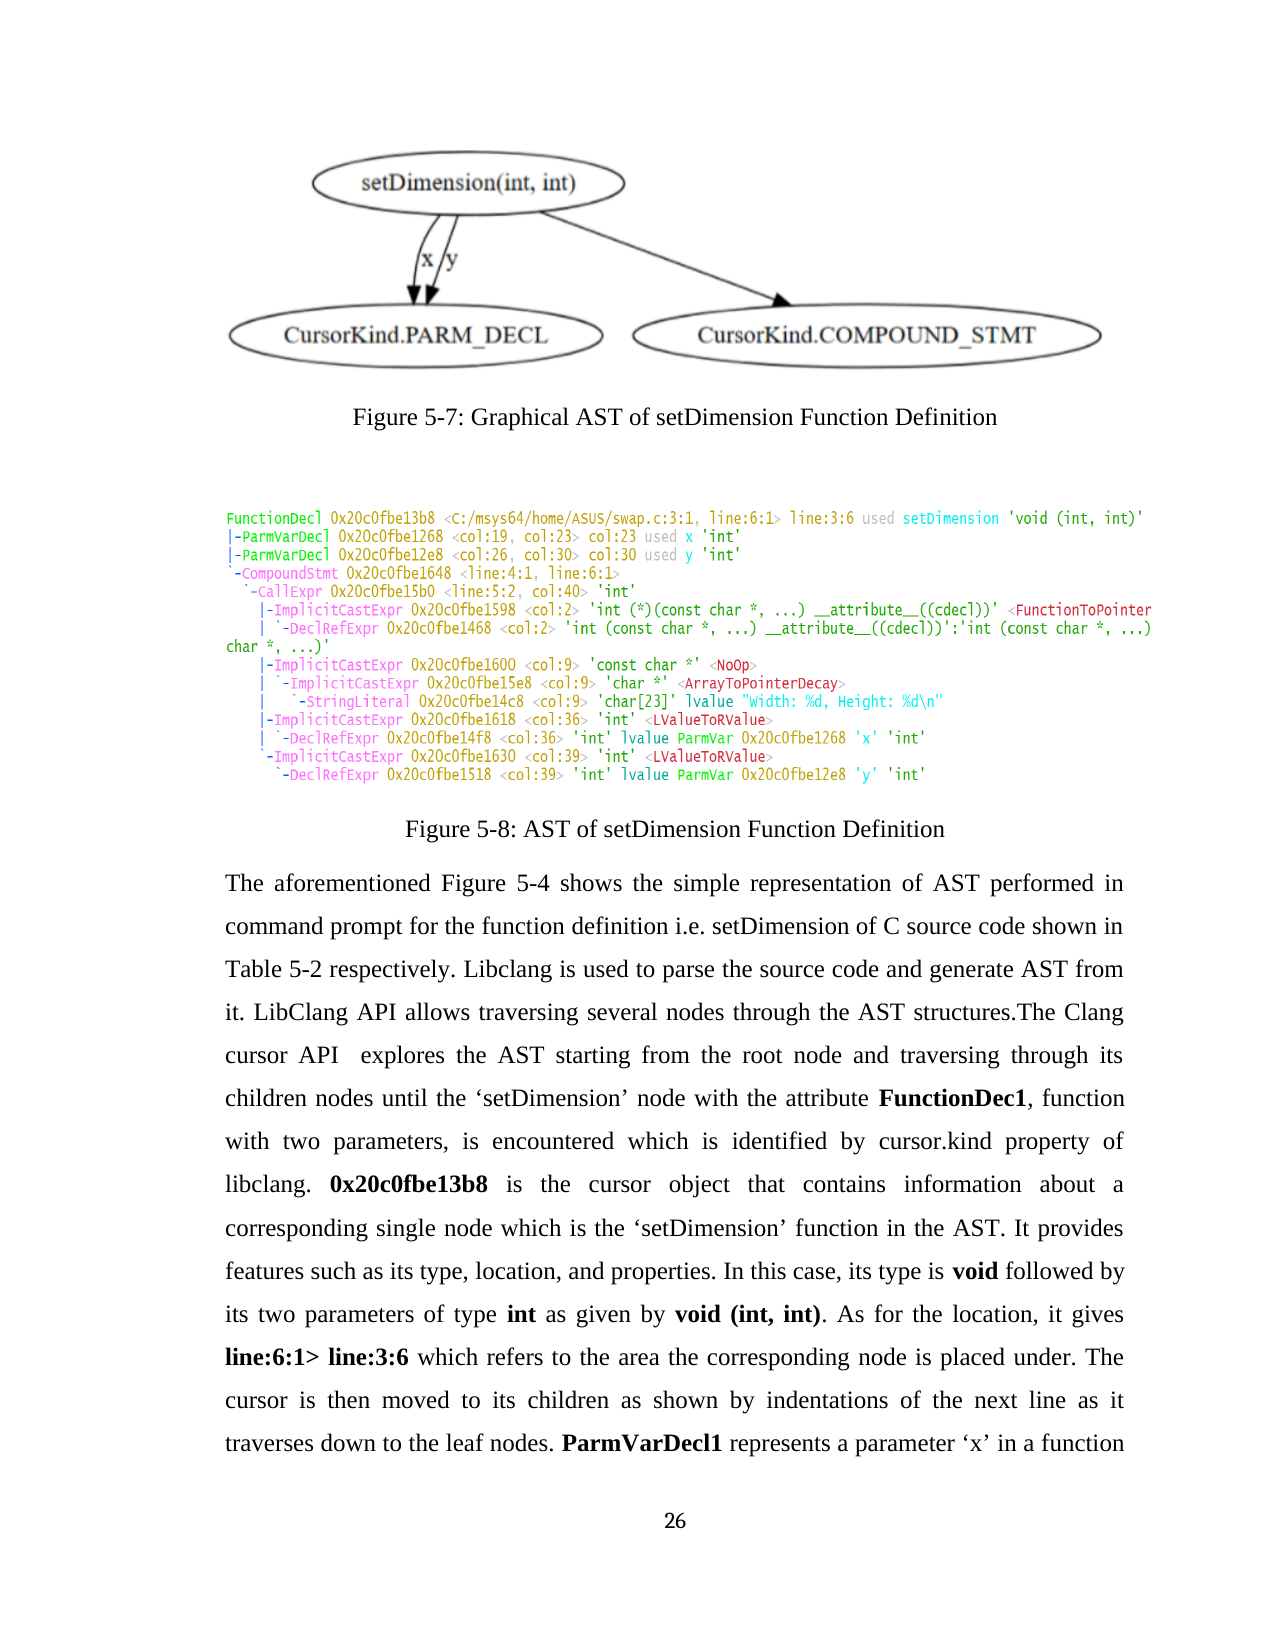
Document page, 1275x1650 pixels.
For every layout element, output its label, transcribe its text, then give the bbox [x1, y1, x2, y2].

picture [225, 509, 1152, 785]
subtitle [225, 868, 1125, 1457]
picture [225, 150, 1125, 373]
